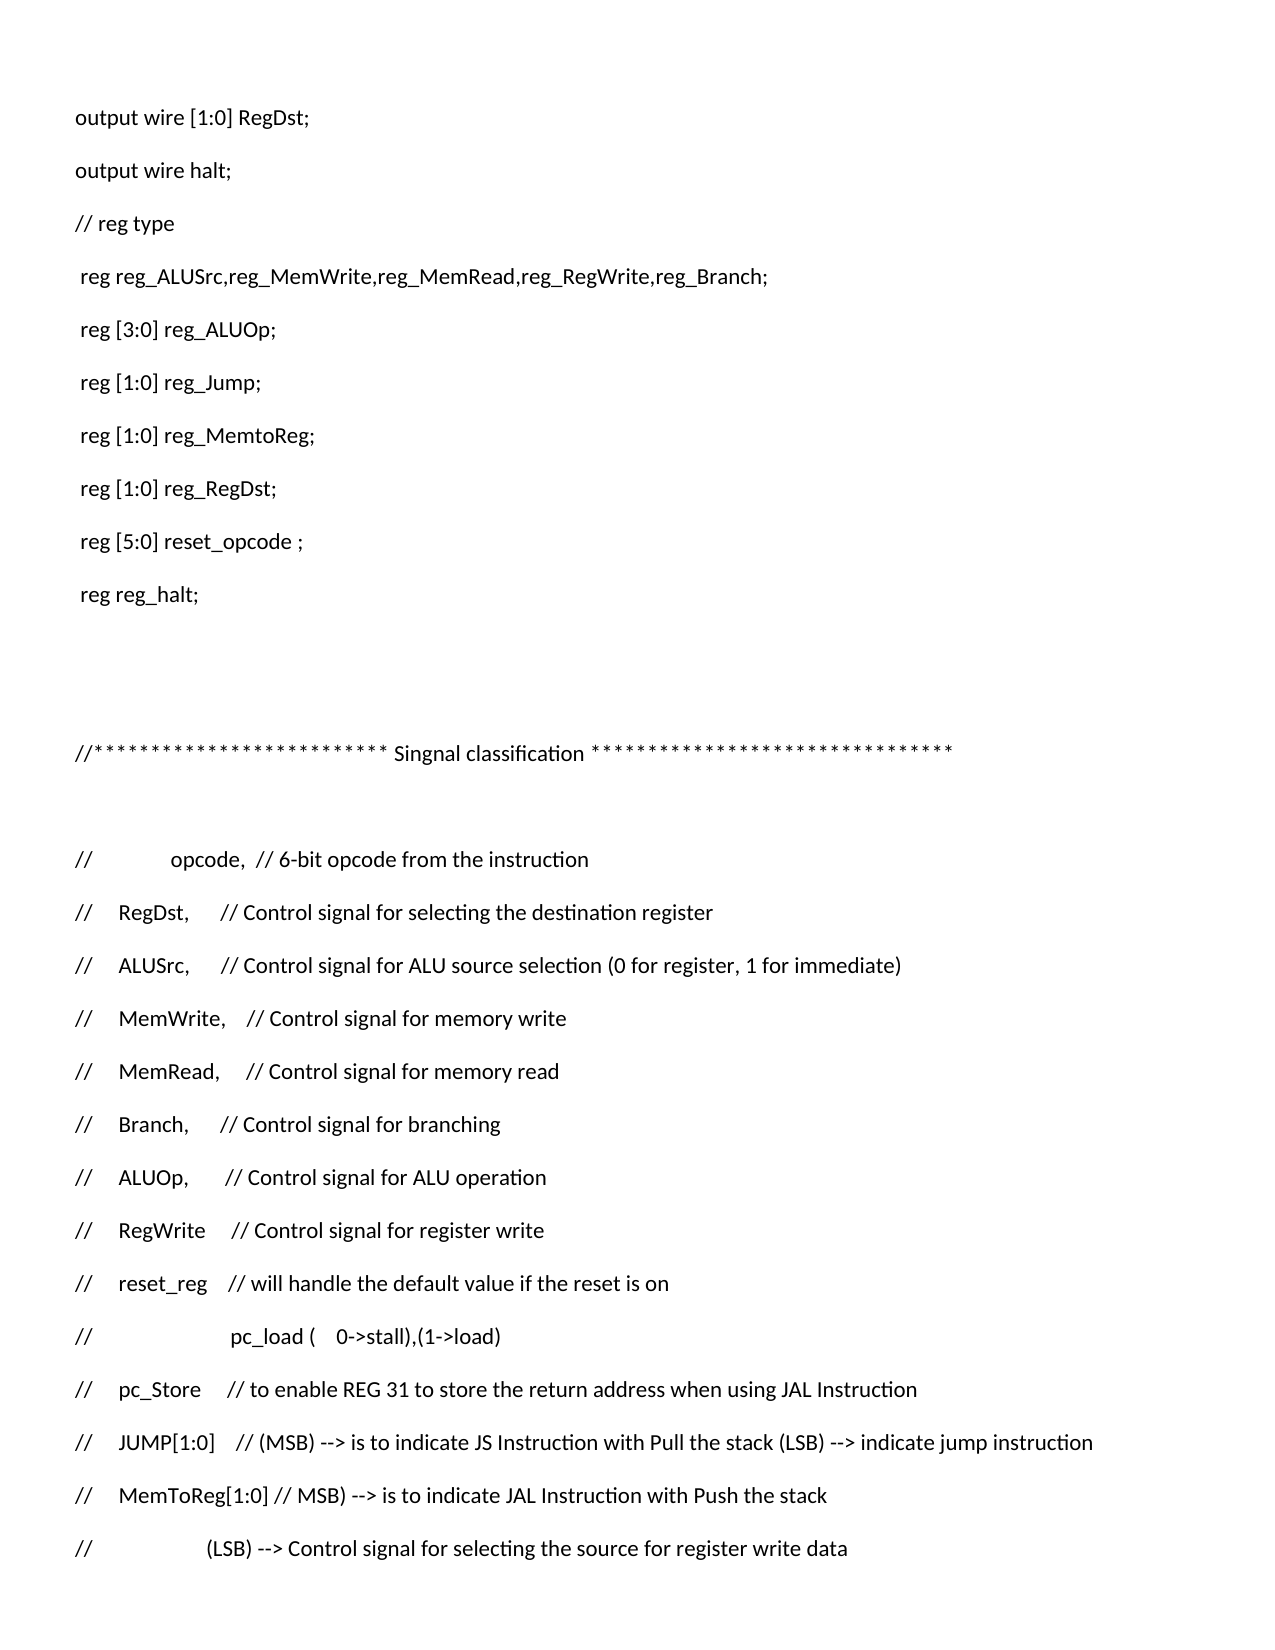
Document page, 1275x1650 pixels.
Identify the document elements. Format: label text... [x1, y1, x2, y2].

text reg [5:0] reset_opcode ; [75, 527, 1200, 555]
text // JUMP[1:0] // (MSB) --> is to indicate JS Instruction with Pull the stack (LSB) --> indicate jump instruction [75, 1428, 1200, 1457]
text //************************** Singnal classification ******************************** [75, 739, 1200, 767]
text reg reg_ALUSrc,reg_MemWrite,reg_MemRead,reg_RegWrite,reg_Branch; [75, 262, 1200, 290]
text // MemWrite, // Control signal for memory write [75, 1004, 1200, 1032]
text // reset_reg // will handle the default value if the reset is on [75, 1269, 1200, 1297]
text // RegDst, // Control signal for selecting the destination register [75, 898, 1200, 926]
text // reg type [75, 209, 1200, 237]
text // MemRead, // Control signal for memory read [75, 1057, 1200, 1085]
text // opcode, // 6-bit opcode from the instruction [75, 845, 1200, 873]
text reg reg_halt; [75, 580, 1200, 608]
text // ALUOp, // Control signal for ALU operation [75, 1163, 1200, 1191]
text reg [1:0] reg_RegDst; [75, 474, 1200, 502]
text // RegWrite // Control signal for register write [75, 1216, 1200, 1244]
text // Branch, // Control signal for branching [75, 1110, 1200, 1138]
text // pc_Store // to enable REG 31 to store the return address when using JAL Instruction [75, 1376, 1200, 1403]
text // ALUSrc, // Control signal for ALU source selection (0 for register, 1 for immediate) [75, 951, 1200, 979]
text // (LSB) --> Control signal for selecting the source for register write data [75, 1534, 1200, 1563]
text reg [1:0] reg_MemtoReg; [75, 421, 1200, 449]
text output wire [1:0] RegDst; [75, 103, 1200, 131]
text reg [3:0] reg_ALUOp; [75, 315, 1200, 343]
text output wire halt; [75, 156, 1200, 184]
text reg [1:0] reg_Jump; [75, 368, 1200, 396]
text // MemToReg[1:0] // MSB) --> is to indicate JAL Instruction with Push the stack [75, 1482, 1200, 1509]
text // pc_load ( 0->stall),(1->load) [75, 1322, 1200, 1351]
